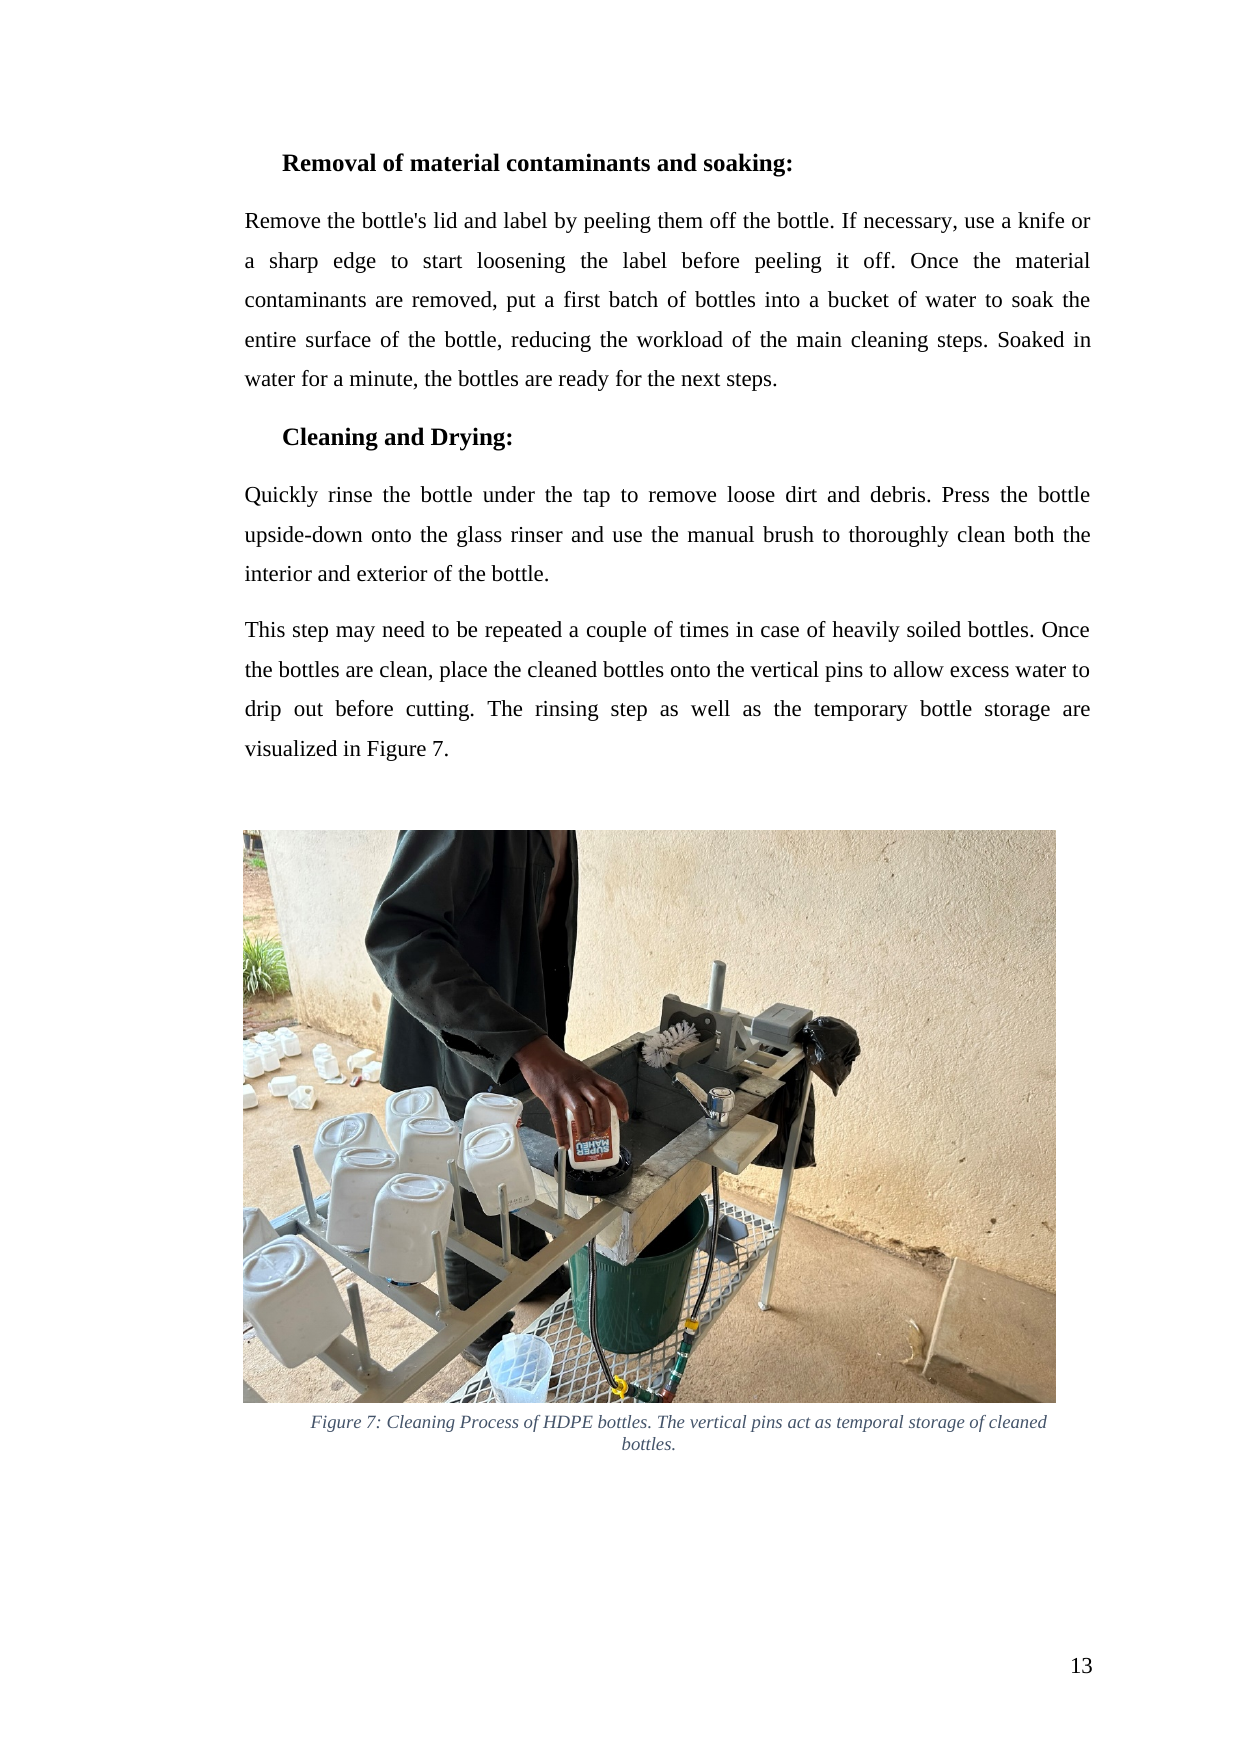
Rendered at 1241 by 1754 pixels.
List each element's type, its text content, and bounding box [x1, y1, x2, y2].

text Cleaning and Drying: [207, 422, 1092, 450]
text Removal of material contaminants and soaking: [207, 148, 1092, 176]
text This step may need to be repeated a couple of times in case of heavily soiled bottles. Once the bottles are clean, place the cleaned bottles onto the vertical pins to allow excess water to drip out before cutting. The rinsing step as well as the temporary bottle storage are visualized in Figure 7. [244, 616, 1092, 761]
picture [243, 830, 1056, 1403]
text Remove the bottle's lid and label by peeling them off the bottle. If necessary, use a knife or a sharp edge to start loosening the label before peeling it off. Once the material contaminants are removed, put a first batch of bottles into a bucket of water to soak the entire surface of the bottle, reducing the workload of the main cleaning steps. Soaked in water for a minute, the bottles are ready for the next steps. [244, 207, 1092, 392]
text Quickly rinse the bottle under the tap to remove loose dirt and debris. Press the bottle upside-down onto the glass rinser and use the manual brush to thoroughly clean both the interior and exterior of the bottle. [244, 481, 1092, 587]
